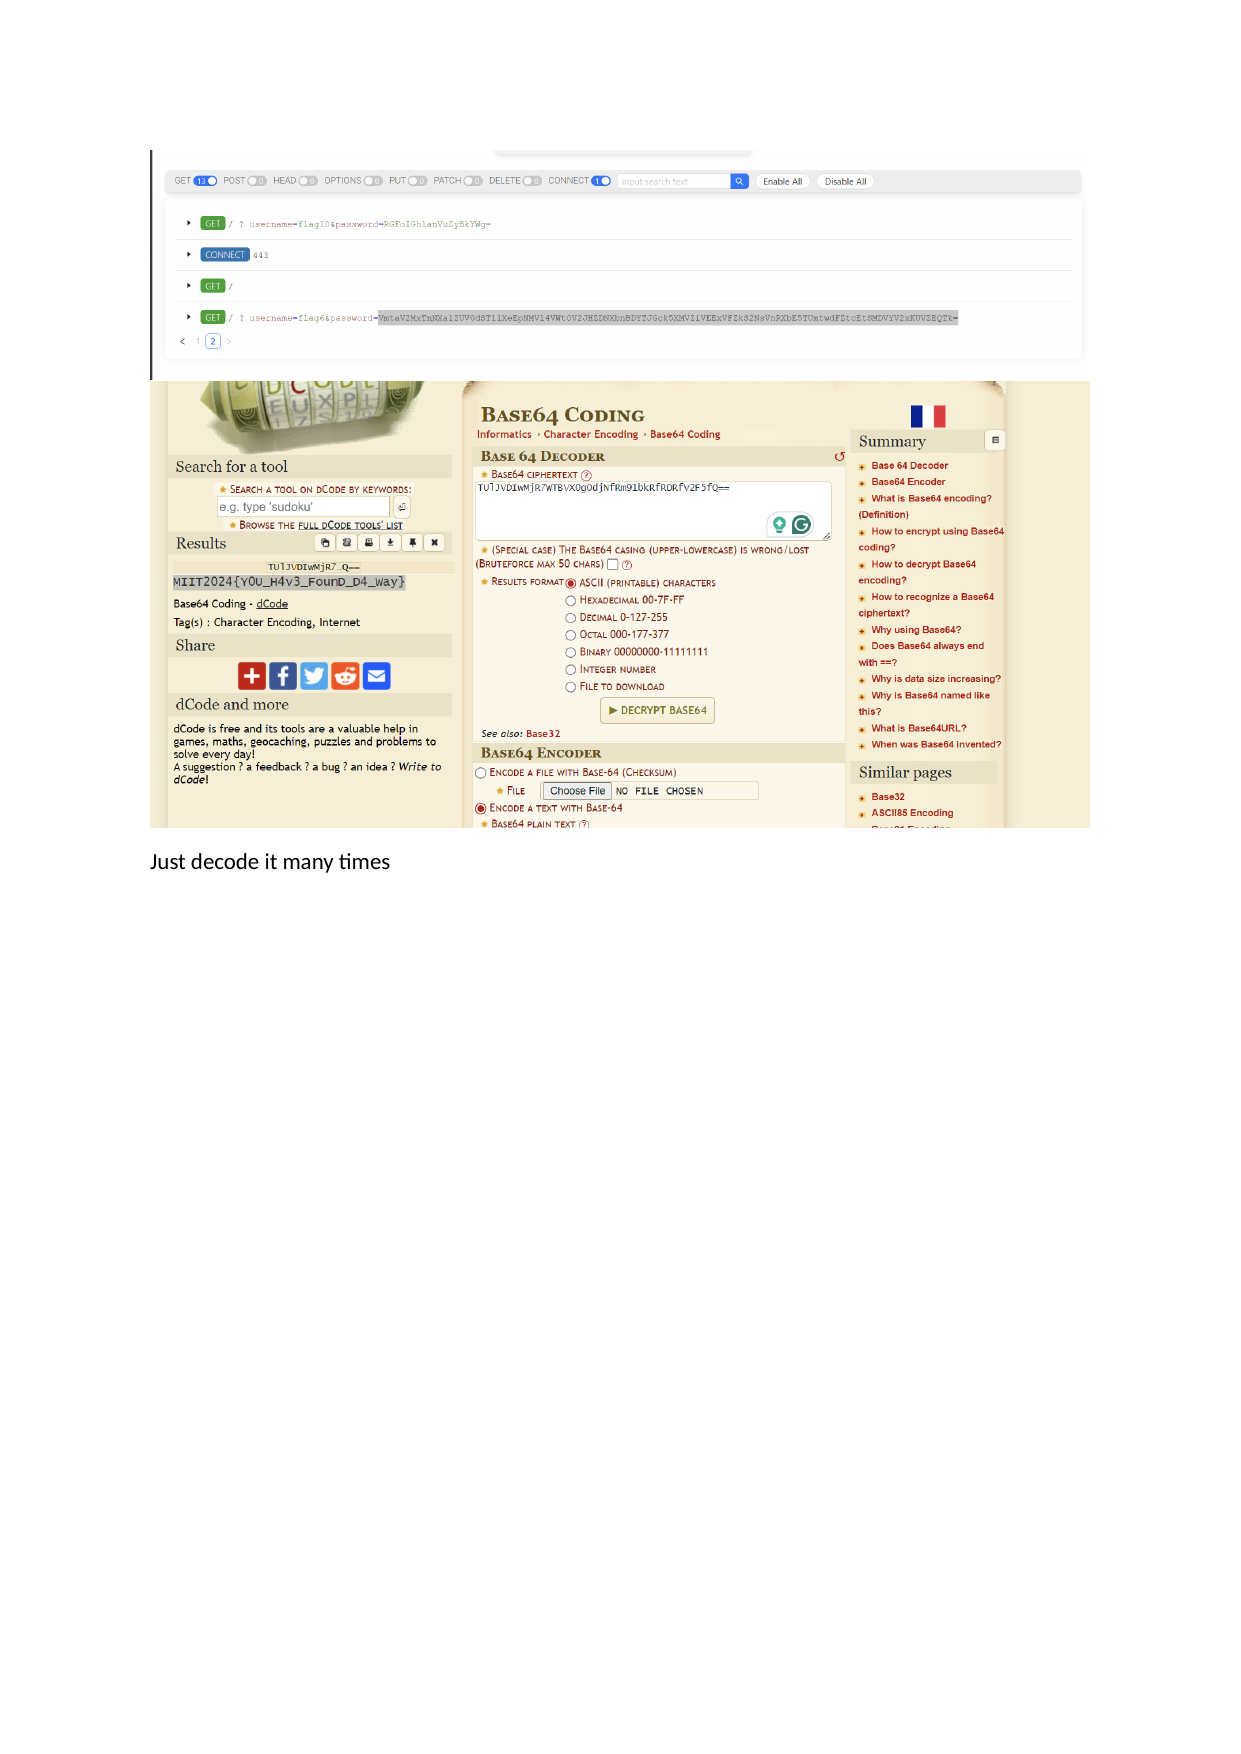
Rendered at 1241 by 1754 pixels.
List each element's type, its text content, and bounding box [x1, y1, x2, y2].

picture [150, 381, 1091, 828]
picture [150, 150, 1091, 380]
text Just decode it many times [150, 847, 1090, 875]
